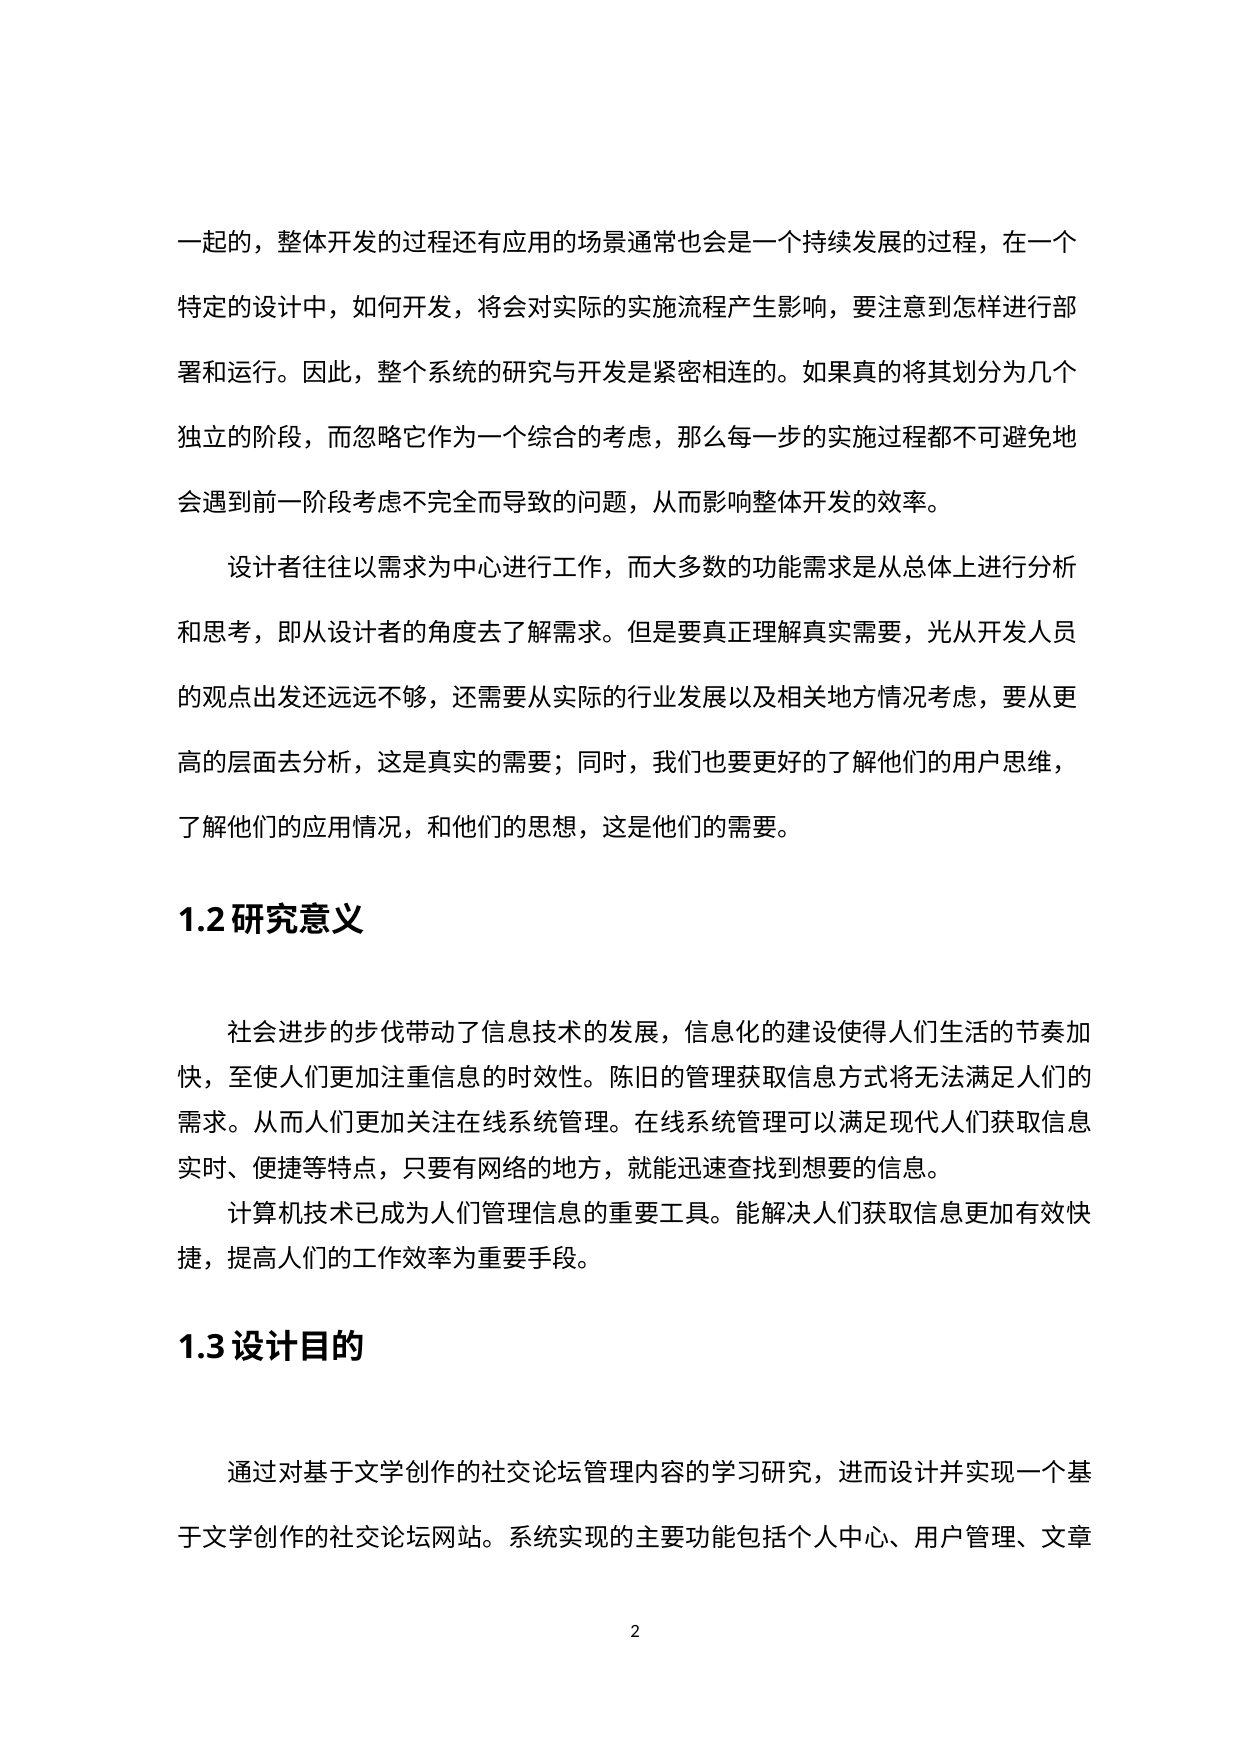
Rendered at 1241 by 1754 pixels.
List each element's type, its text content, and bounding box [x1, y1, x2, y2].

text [177, 208, 1093, 533]
text 计算机技术已成为人们管理信息的重要工具。能解决人们获取信息更加有效快捷，提高人们的工作效率为重要手段。 [177, 1193, 1093, 1275]
text 社会进步的步伐带动了信息技术的发展，信息化的建设使得人们生活的节奏加快，至使人们更加注重信息的时效性。陈旧的管理获取信息方式将无法满足人们的需求。从而人们更加关注在线系统管理。在线系统管理可以满足现代人们获取信息实时、便捷等特点，只要有网络的地方，就能迅速查找到想要的信息。 [177, 1012, 1093, 1184]
text 设计者往往以需求为中心进行工作，而大多数的功能需求是从总体上进行分析和思考，即从设计者的角度去了解需求。但是要真正理解真实需要，光从开发人员的观点出发还远远不够，还需要从实际的行业发展以及相关地方情况考虑，要从更高的层面去分析，这是真实的需要；同时，我们也要更好的了解他们的用户思维，了解他们的应用情况，和他们的思想，这是他们的需要。 [177, 533, 1093, 858]
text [177, 1438, 1093, 1568]
subtitle 1.3设计目的 [177, 1311, 1093, 1376]
subtitle 1.2研究意义 [177, 885, 1093, 950]
